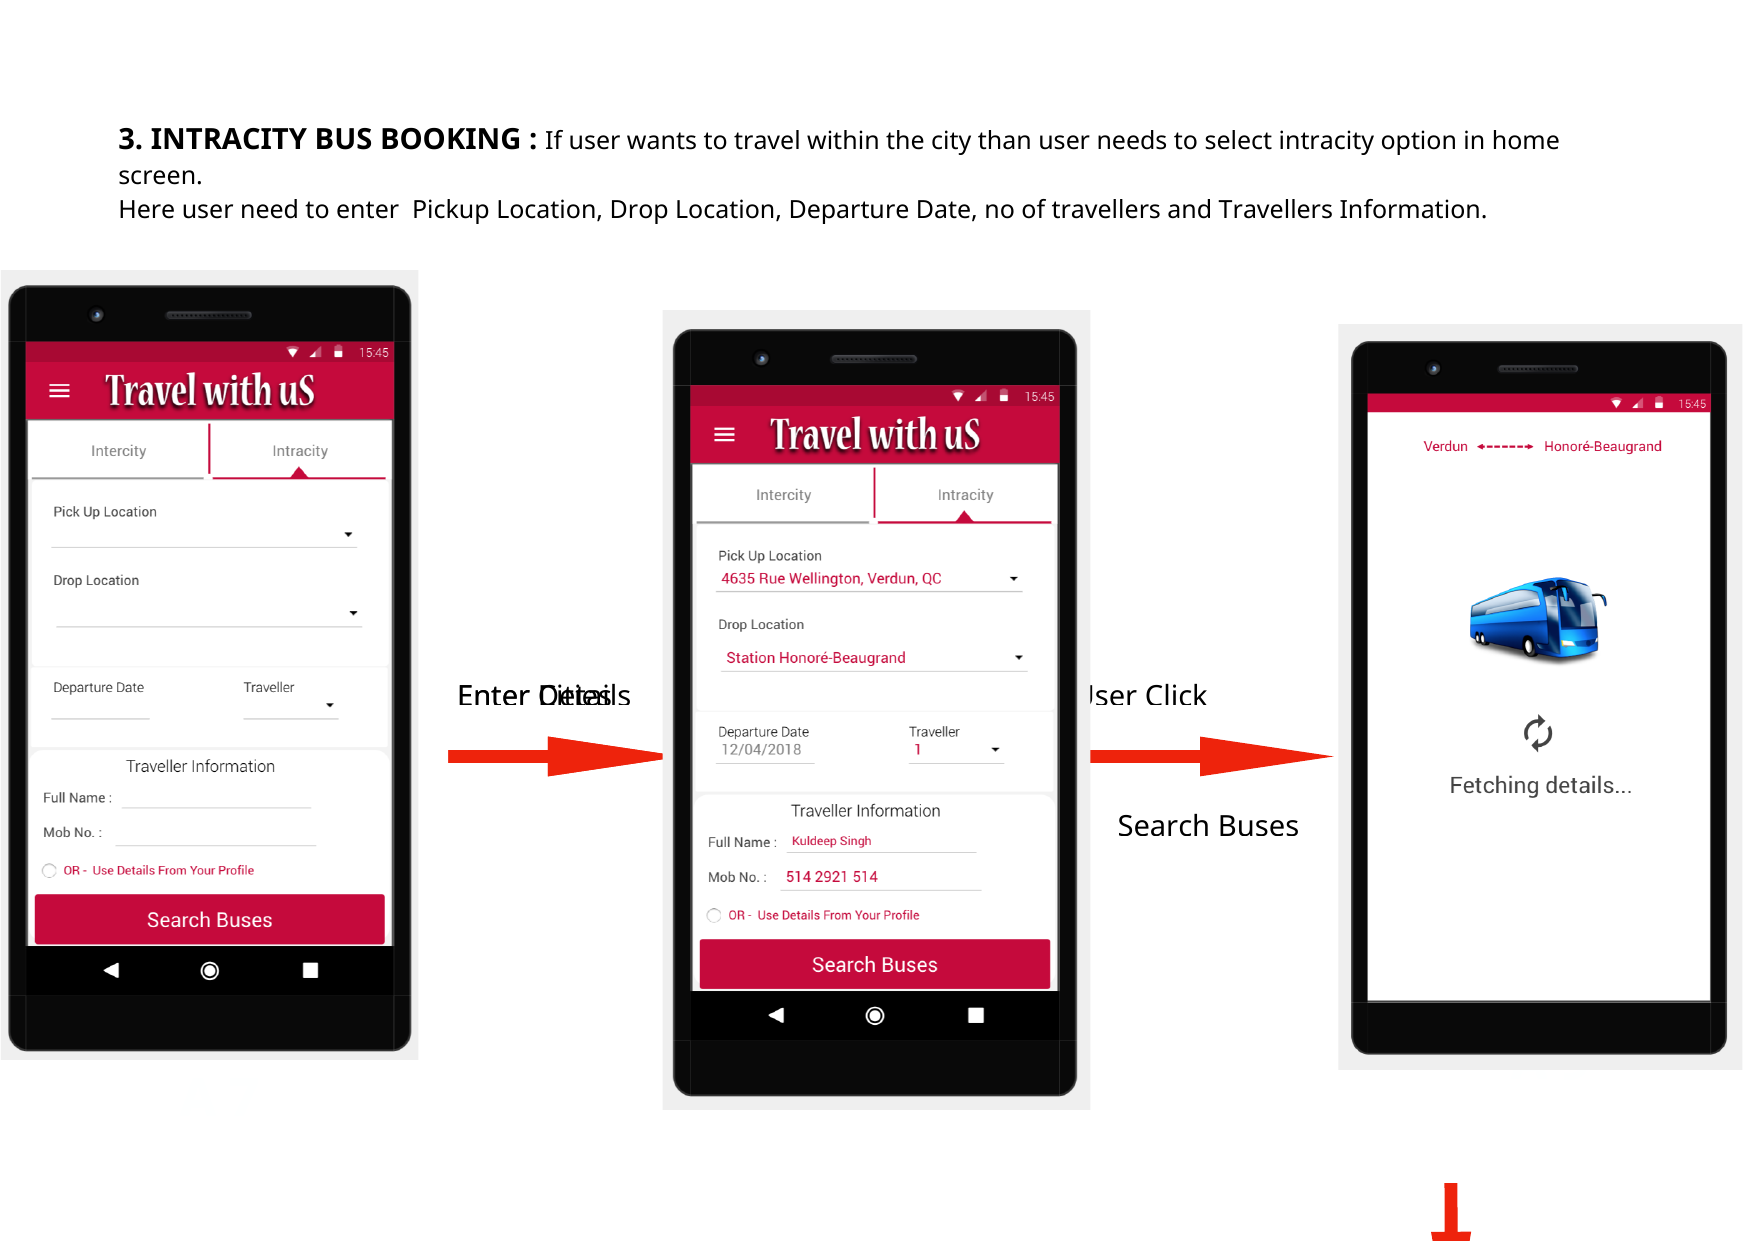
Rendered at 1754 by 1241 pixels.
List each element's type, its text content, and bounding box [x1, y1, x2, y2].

picture [1337, 324, 1743, 1070]
text Here user need to enter Pickup Location, Drop Location, Departure Date, no of travellers and Travellers Information. [118, 192, 1636, 226]
picture [661, 310, 1091, 1110]
picture [0, 270, 419, 1060]
text 3. INTRACITY BUS BOOKING : If user wants to travel within the city than user needs to select intracity option in home screen. [118, 118, 1636, 192]
